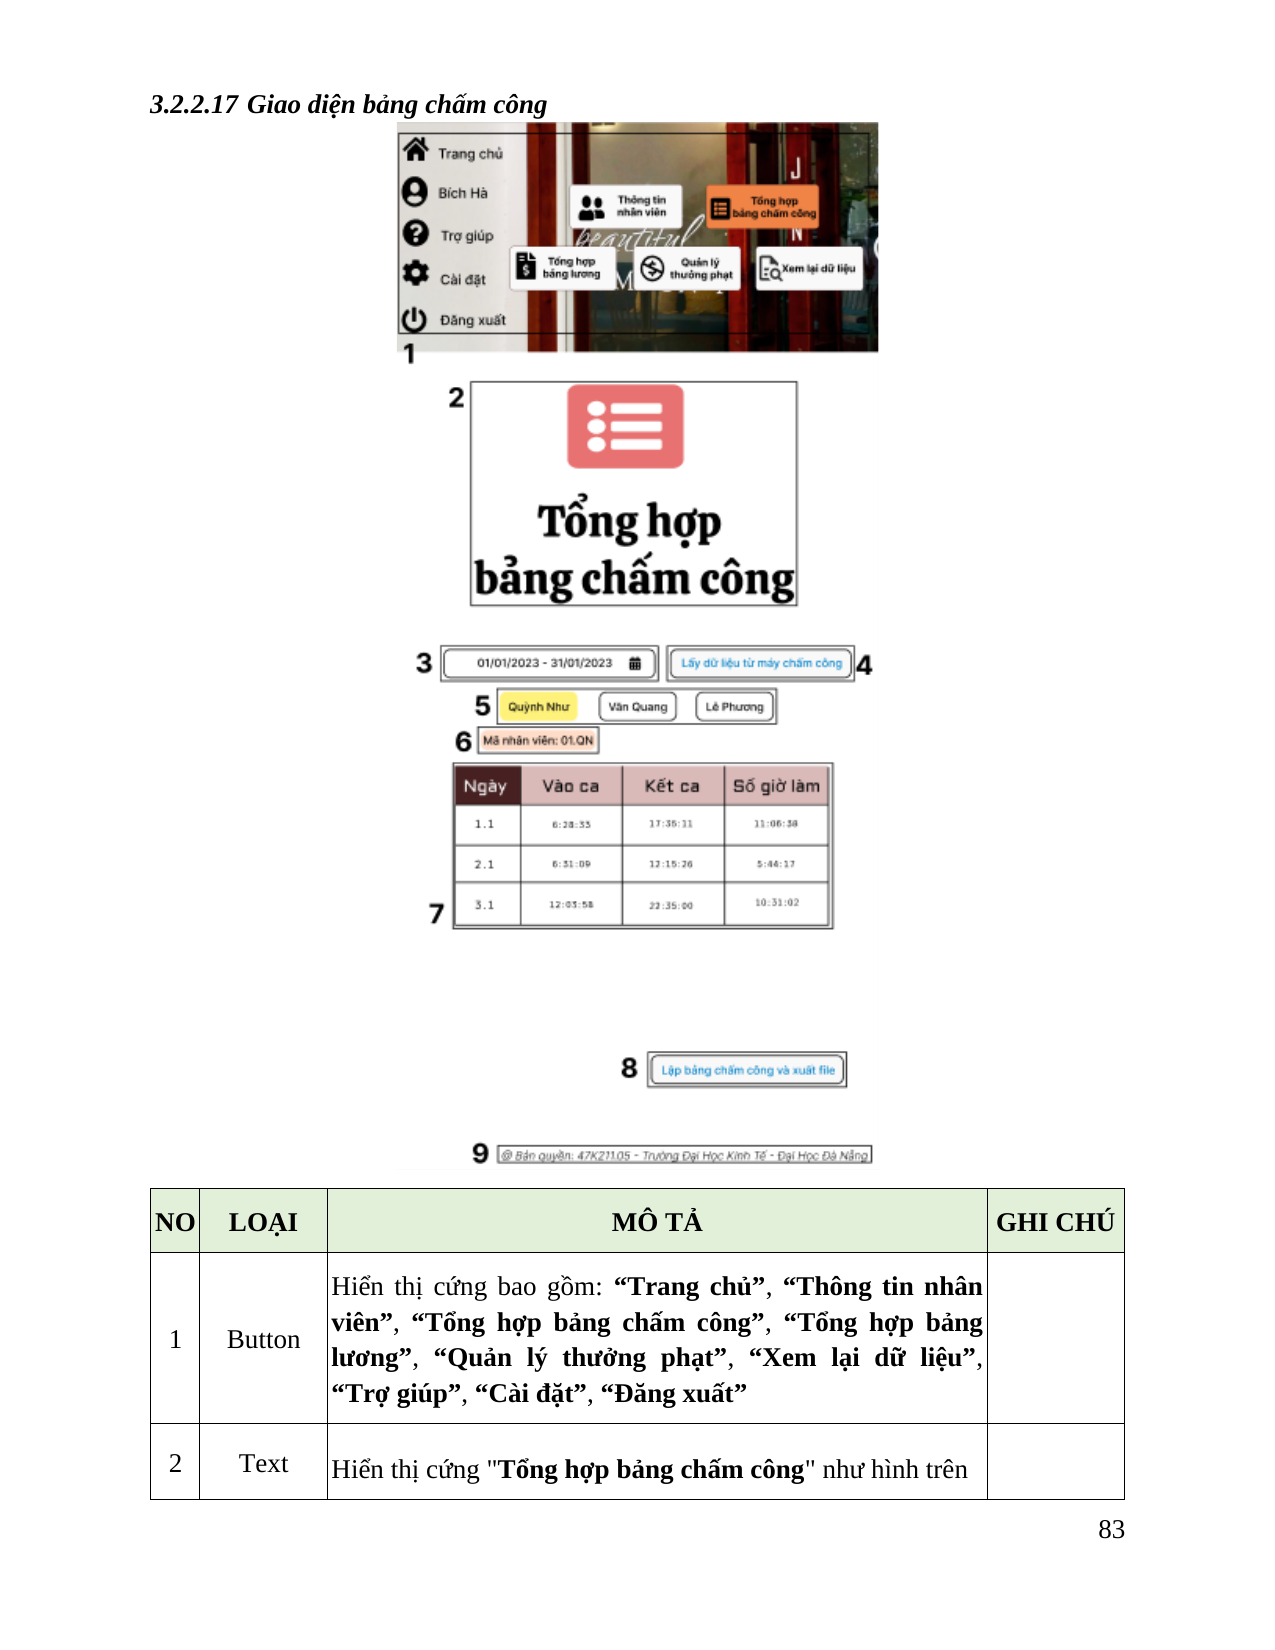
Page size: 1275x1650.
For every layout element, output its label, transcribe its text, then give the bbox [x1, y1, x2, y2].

table_header NO [151, 1189, 199, 1252]
table_cell [988, 1253, 1124, 1423]
table_cell 1 [151, 1253, 199, 1423]
table_cell Button [200, 1253, 327, 1423]
table_cell 2 [151, 1424, 199, 1499]
table_cell Hiển thị cứng bao gồm: “Trang chủ”, “Thông tin nhân viên”, “Tổng hợp bảng chấm công”, “Tổng hợp bảng lương”, “Quản lý thưởng phạt”, “Xem lại dữ liệu”, “Trợ giúp”, “Cài đặt”, “Đăng xuất” [328, 1253, 987, 1423]
table_header GHI CHÚ [988, 1189, 1124, 1252]
picture [396, 122, 879, 1170]
table_header LOẠI [200, 1189, 327, 1252]
subtitle Giao diện bảng chấm công [150, 89, 1125, 120]
table_cell [988, 1424, 1124, 1499]
table_cell Hiển thị cứng "Tổng hợp bảng chấm công" như hình trên [328, 1424, 987, 1499]
table_cell Text [200, 1424, 327, 1499]
table_header MÔ TẢ [328, 1189, 987, 1252]
